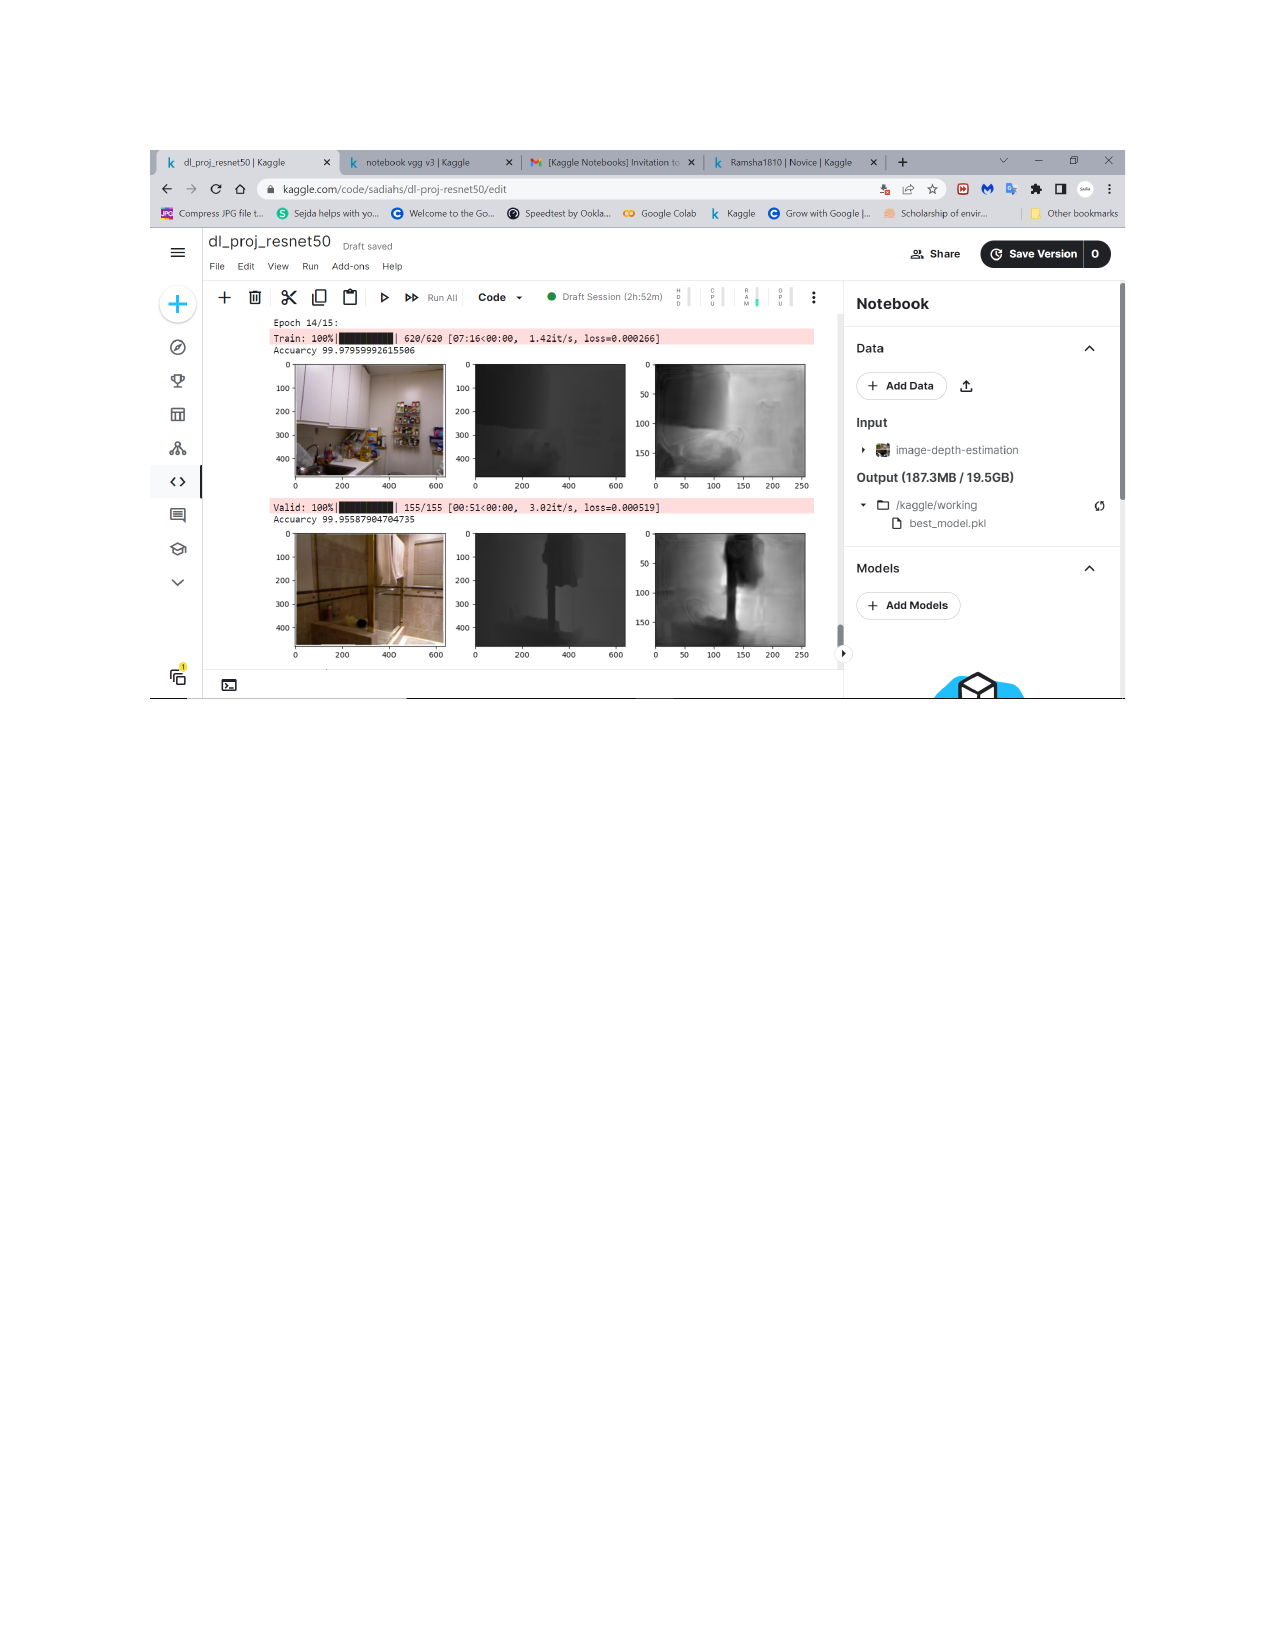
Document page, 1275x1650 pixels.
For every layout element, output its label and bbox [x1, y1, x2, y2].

picture [150, 150, 1125, 699]
